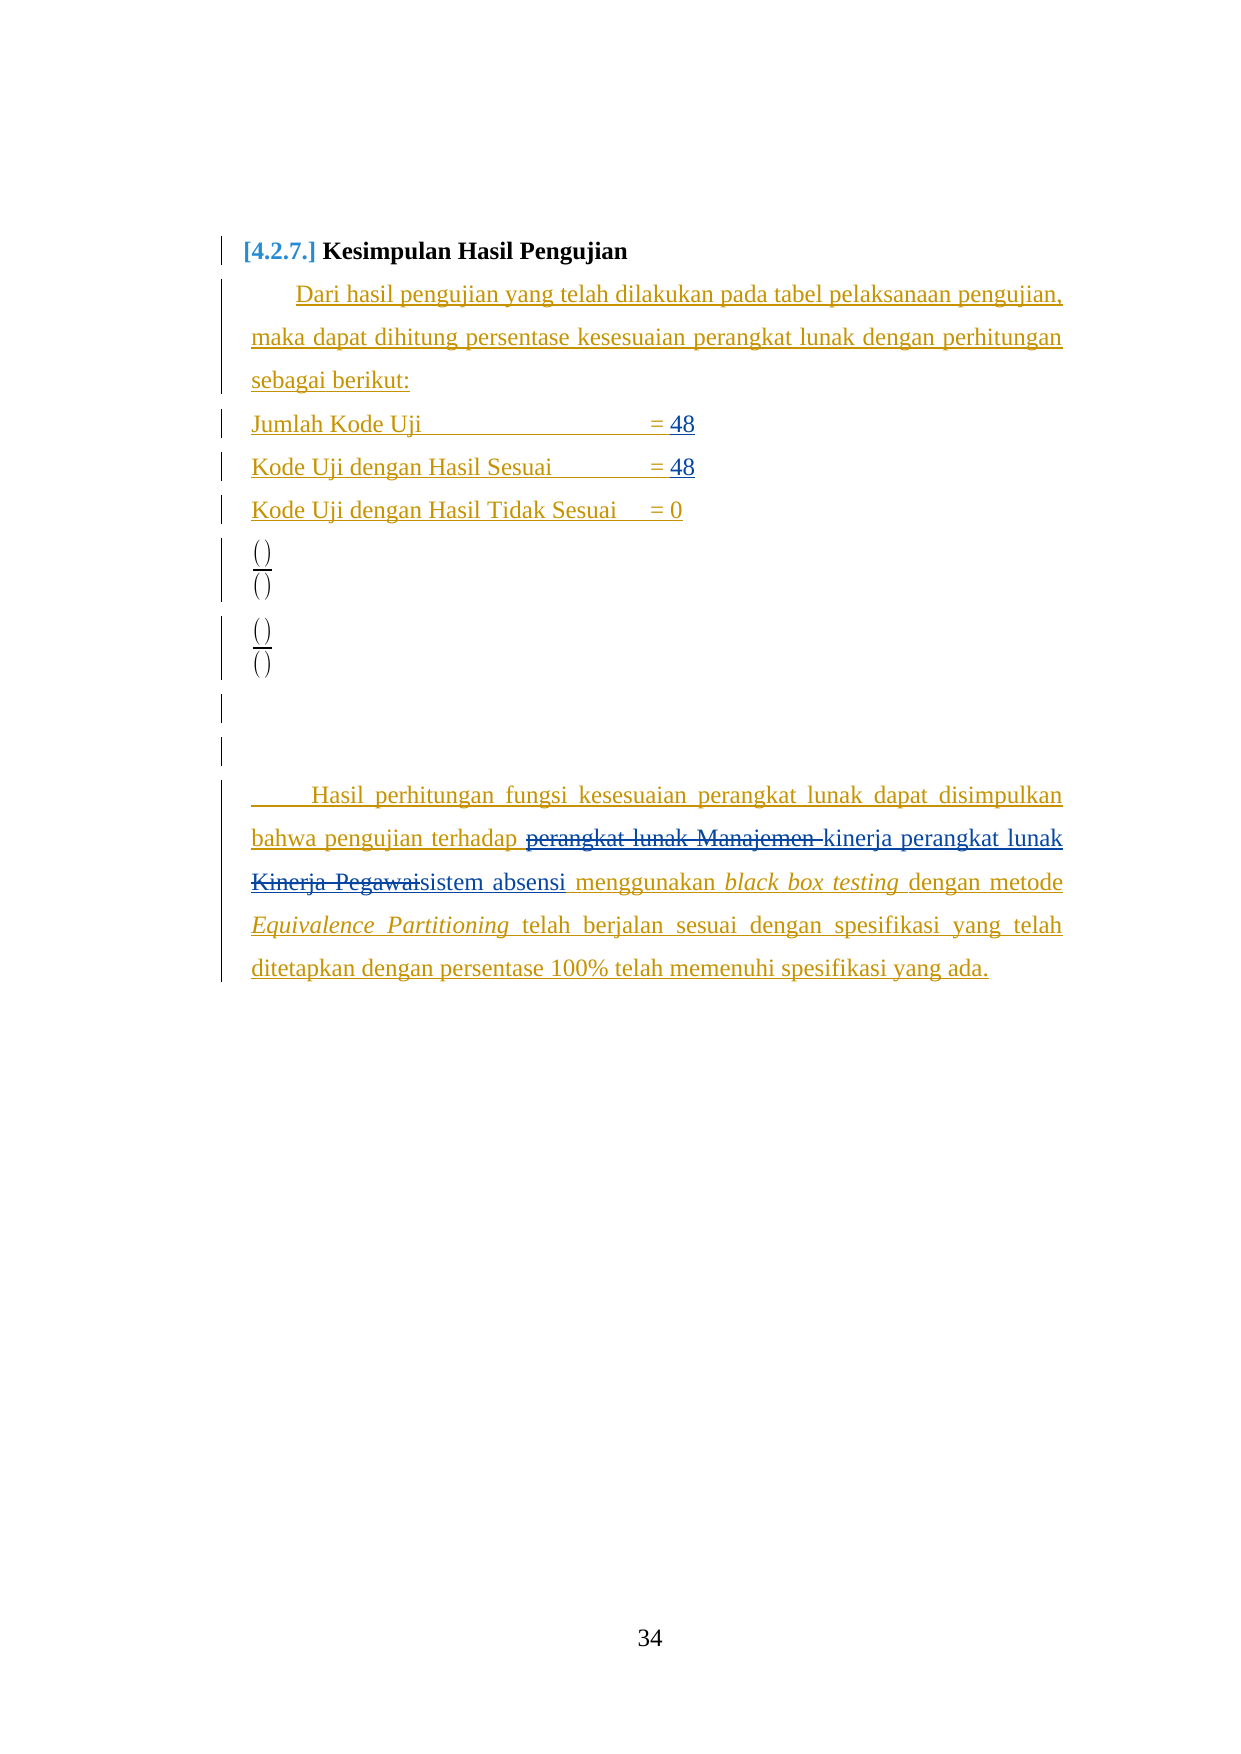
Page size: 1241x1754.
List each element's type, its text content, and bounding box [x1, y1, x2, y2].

subtitle Kesimpulan Hasil Pengujian [243, 236, 1063, 265]
